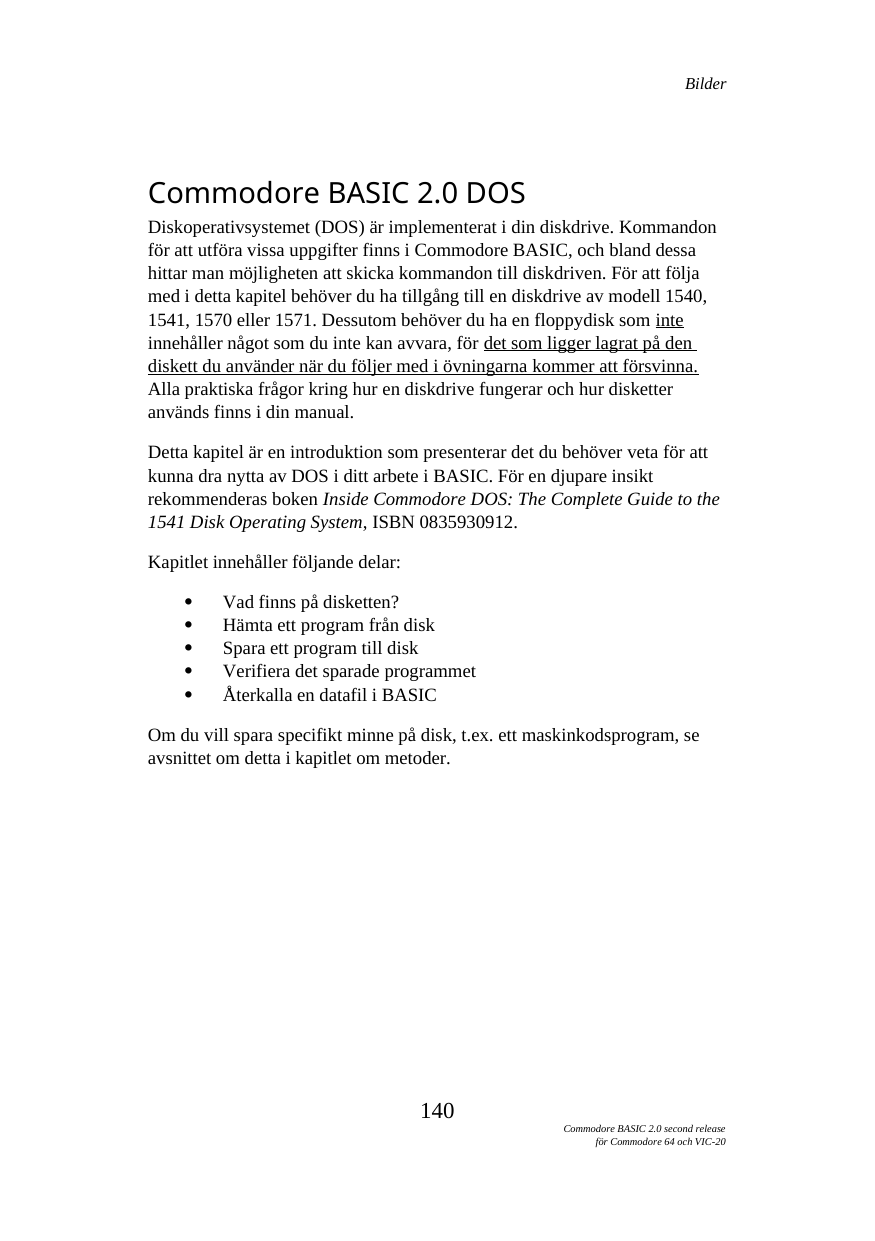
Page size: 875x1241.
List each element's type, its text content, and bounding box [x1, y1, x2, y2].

text Diskoperativsystemet (DOS) är implementerat i din diskdrive. Kommandon för att utföra vissa uppgifter finns i Commodore BASIC, och bland dessa hittar man möjligheten att skicka kommandon till diskdriven. För att följa med i detta kapitel behöver du ha tillgång till en diskdrive av modell 1540, 1541, 1570 eller 1571. Dessutom behöver du ha en floppydisk som inte innehåller något som du inte kan avvara, för det som ligger lagrat på den diskett du använder när du följer med i övningarna kommer att försvinna. Alla praktiska frågor kring hur en diskdrive fungerar och hur disketter används finns i din manual. [148, 216, 726, 423]
list Hämta ett program från disk [185, 614, 726, 636]
list Verifiera det sparade programmet [185, 660, 726, 682]
list Spara ett program till disk [185, 637, 726, 659]
list Vad finns på disketten? [185, 591, 726, 612]
text Detta kapitel är en introduktion som presenterar det du behöver veta för att kunna dra nytta av DOS i ditt arbete i BASIC. För en djupare insikt rekommenderas boken Inside Commodore DOS: The Complete Guide to the 1541 Disk Operating System, ISBN 0835930912. [148, 441, 726, 532]
text Kapitlet innehåller följande delar: [148, 551, 726, 572]
subtitle Commodore BASIC 2.0 DOS [148, 173, 726, 212]
list Återkalla en datafil i BASIC [185, 684, 726, 705]
text Om du vill spara specifikt minne på disk, t.ex. ett maskinkodsprogram, se avsnittet om detta i kapitlet om metoder. [148, 723, 726, 768]
